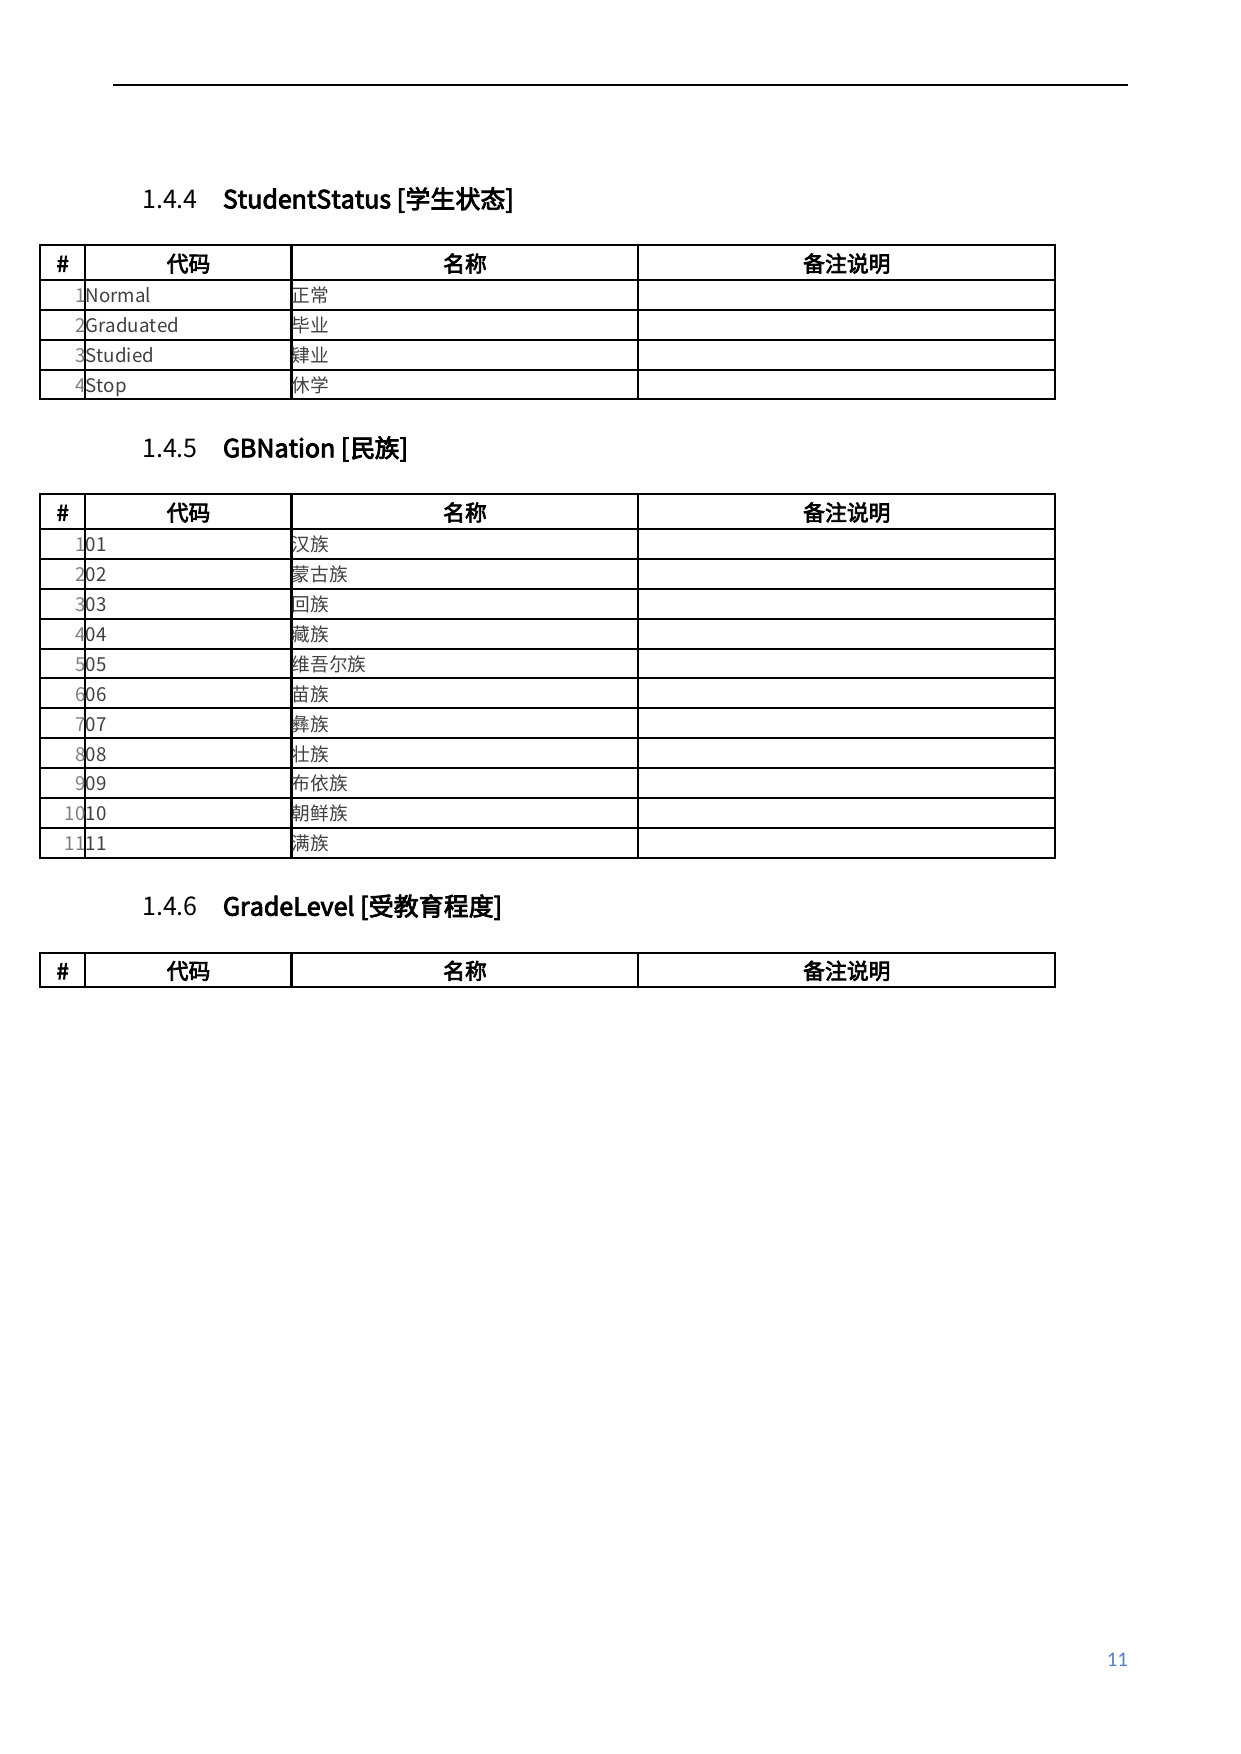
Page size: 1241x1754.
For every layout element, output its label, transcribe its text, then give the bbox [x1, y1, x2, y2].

table_cell 休学 [293, 371, 637, 398]
table_cell Graduated [86, 311, 290, 338]
table_cell 01 [86, 530, 290, 558]
table_cell 藏族 [293, 620, 637, 647]
table_cell 08 [86, 739, 290, 767]
table_cell 2 [41, 560, 84, 588]
table_cell 6 [41, 679, 84, 707]
subtitle StudentStatus [学生状态] [142, 164, 1128, 232]
table_cell [639, 799, 1054, 827]
table_cell [639, 620, 1054, 647]
table_cell 苗族 [293, 679, 637, 707]
table_cell 4 [41, 620, 84, 647]
table_cell [639, 650, 1054, 677]
table_cell Studied [86, 341, 290, 368]
table_cell 07 [86, 709, 290, 737]
table_cell Stop [86, 371, 290, 398]
table_cell 壮族 [293, 739, 637, 767]
table_cell 09 [86, 769, 290, 797]
table_cell 10 [41, 799, 84, 827]
table_cell 汉族 [293, 530, 637, 558]
table_cell 10 [86, 799, 290, 827]
table_cell 11 [41, 829, 84, 857]
table_header 代码 [86, 495, 290, 528]
table_header 备注说明 [639, 954, 1054, 986]
table_cell [639, 829, 1054, 857]
table_cell [639, 311, 1054, 338]
table_cell 03 [86, 590, 290, 617]
table_cell 1 [41, 530, 84, 558]
table_cell 4 [41, 371, 84, 398]
table_cell [639, 739, 1054, 767]
table_cell 满族 [293, 829, 637, 857]
table_cell 02 [86, 560, 290, 588]
table_cell 9 [41, 769, 84, 797]
table_header # [41, 954, 84, 986]
table_cell 7 [41, 709, 84, 737]
table_cell 维吾尔族 [293, 650, 637, 677]
table_cell Normal [86, 281, 290, 309]
table_cell 11 [86, 829, 290, 857]
table_cell 2 [41, 311, 84, 338]
table_cell 5 [41, 650, 84, 677]
table_cell [639, 341, 1054, 368]
table_cell [639, 709, 1054, 737]
table_cell [639, 560, 1054, 588]
table_header 名称 [293, 495, 637, 528]
table_cell 8 [41, 739, 84, 767]
table_cell [639, 530, 1054, 558]
table_cell 06 [86, 679, 290, 707]
table_cell [639, 371, 1054, 398]
table_cell 05 [86, 650, 290, 677]
table_cell 毕业 [293, 311, 637, 338]
table_cell 3 [41, 590, 84, 617]
table_cell 蒙古族 [293, 560, 637, 588]
table_header # [41, 495, 84, 528]
table_header 代码 [86, 954, 290, 986]
table_cell 彝族 [293, 709, 637, 737]
table_cell [639, 769, 1054, 797]
table_cell 04 [86, 620, 290, 647]
table_cell [639, 281, 1054, 309]
table_cell 回族 [293, 590, 637, 617]
table_header # [41, 246, 84, 279]
table_cell 布依族 [293, 769, 637, 797]
table_cell 3 [41, 341, 84, 368]
table_header 名称 [293, 246, 637, 279]
table_header 备注说明 [639, 495, 1054, 528]
table_cell 肄业 [293, 341, 637, 368]
table_cell [639, 679, 1054, 707]
table_header 名称 [293, 954, 637, 986]
subtitle GBNation [民族] [142, 413, 1128, 481]
table_header 代码 [86, 246, 290, 279]
table_cell [639, 590, 1054, 617]
table_cell 1 [41, 281, 84, 309]
table_cell 朝鲜族 [293, 799, 637, 827]
subtitle GradeLevel [受教育程度] [142, 871, 1128, 939]
table_header 备注说明 [639, 246, 1054, 279]
table_cell 正常 [293, 281, 637, 309]
